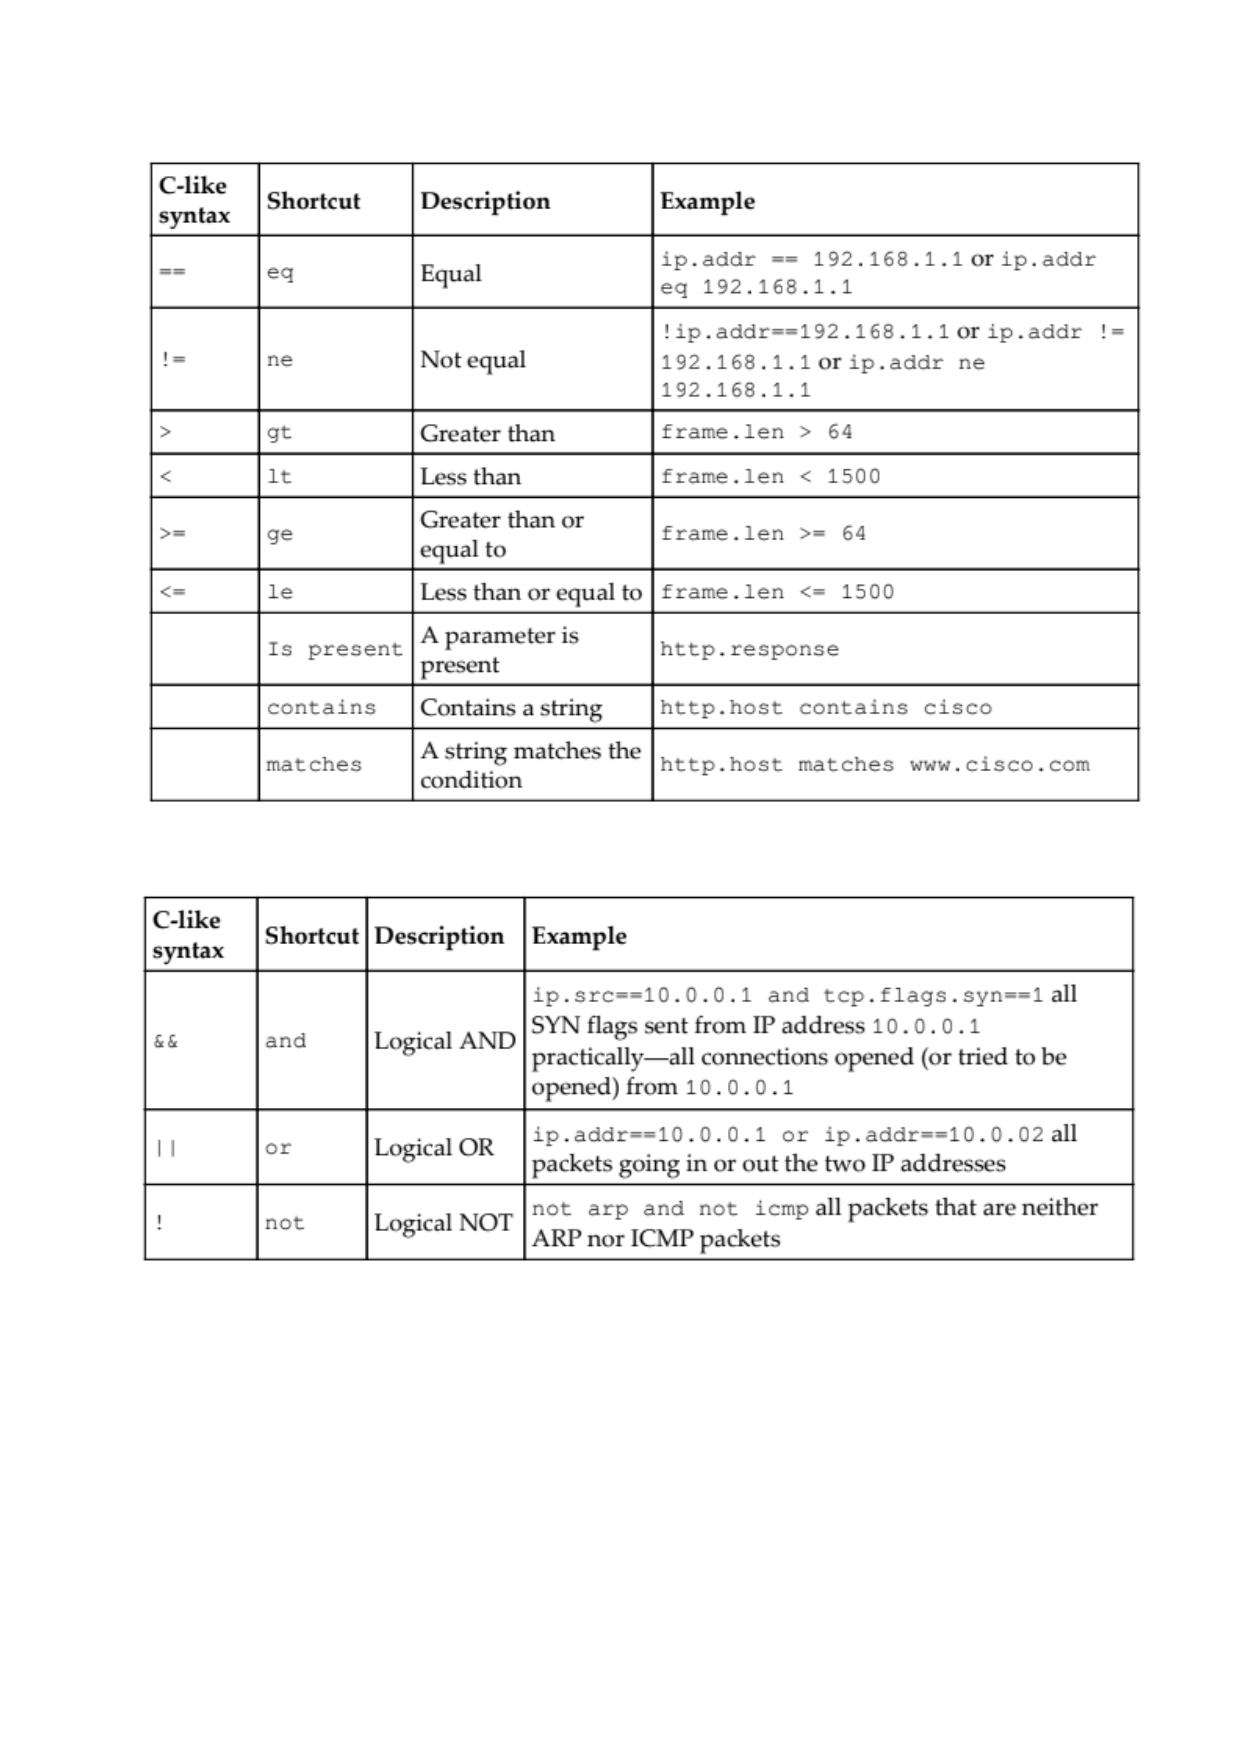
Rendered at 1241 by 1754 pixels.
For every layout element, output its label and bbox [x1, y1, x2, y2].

picture [112, 886, 1162, 1278]
picture [112, 150, 1158, 808]
